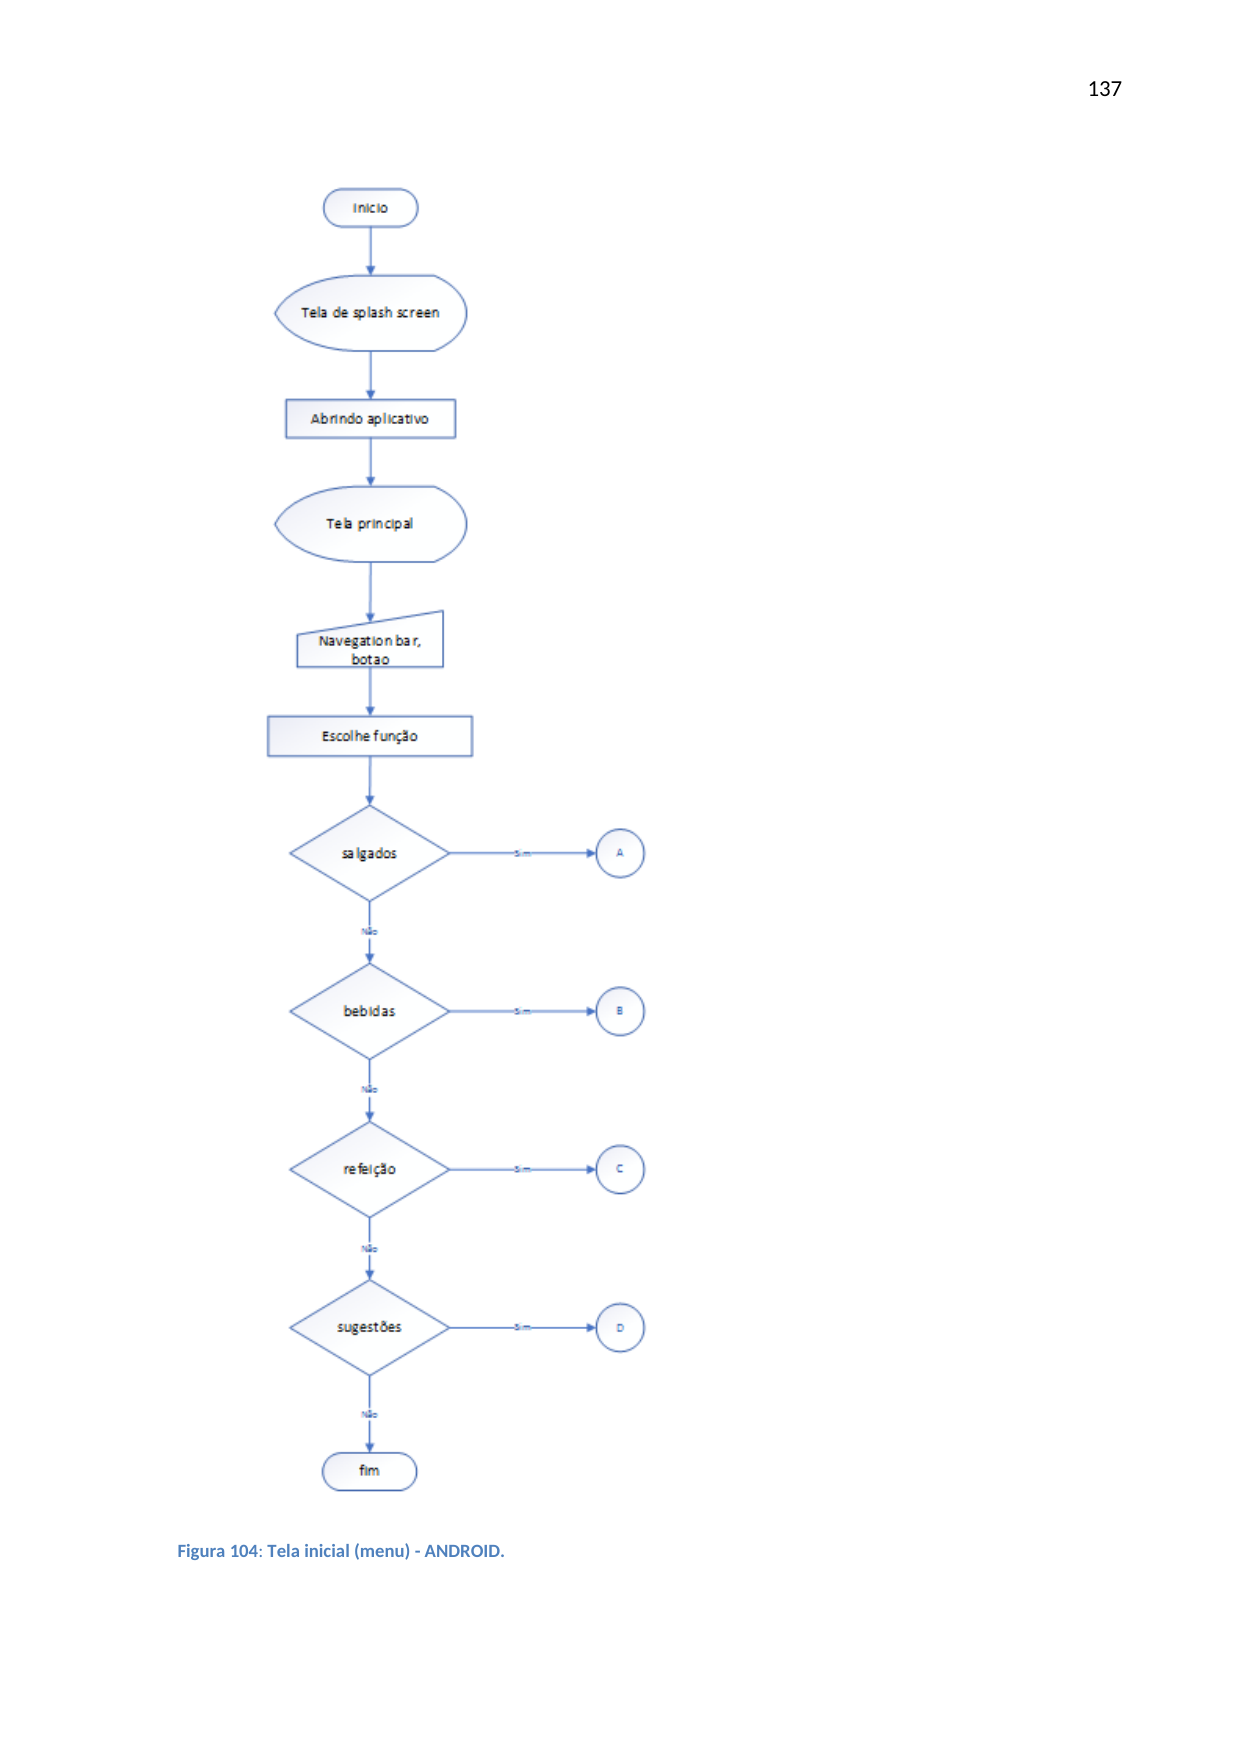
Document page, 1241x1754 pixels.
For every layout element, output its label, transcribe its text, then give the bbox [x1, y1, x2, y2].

picture [228, 177, 712, 1504]
